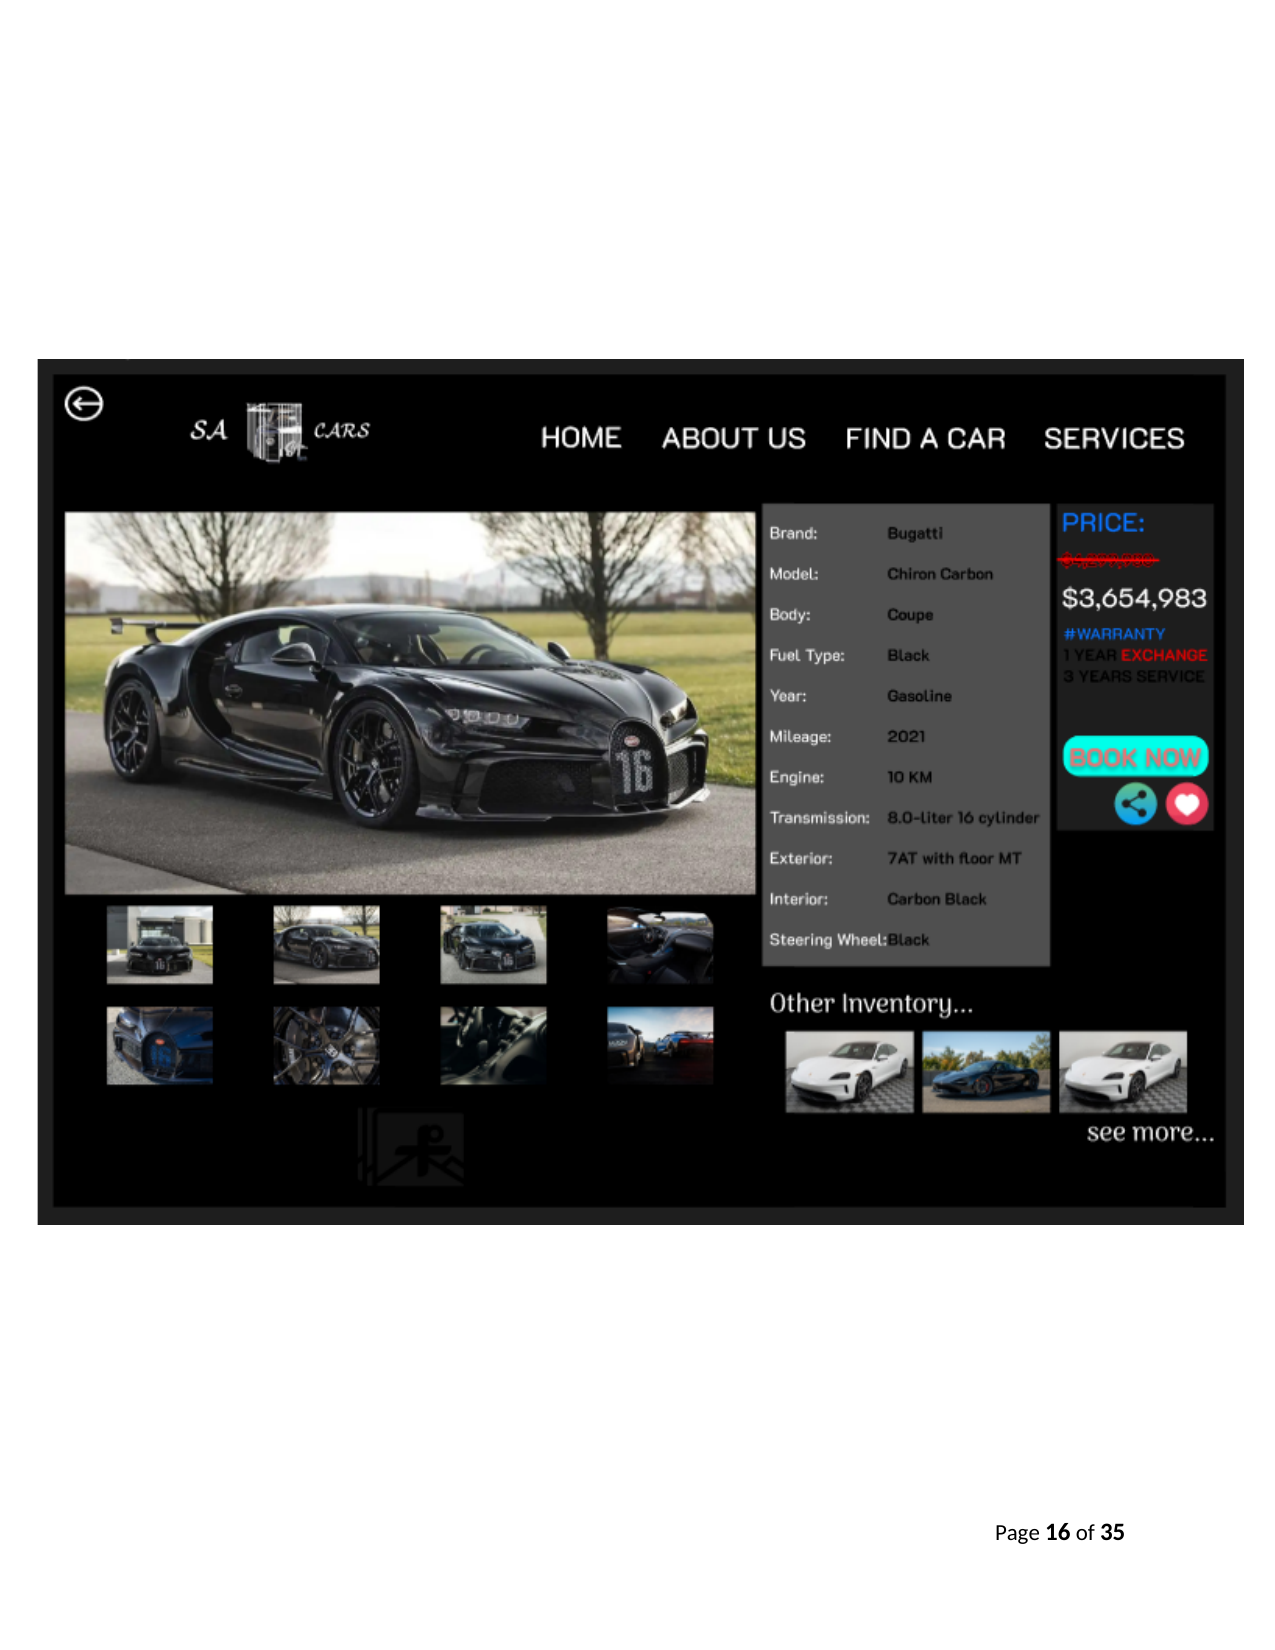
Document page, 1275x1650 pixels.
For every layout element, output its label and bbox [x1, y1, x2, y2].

picture [37, 591, 1244, 1457]
